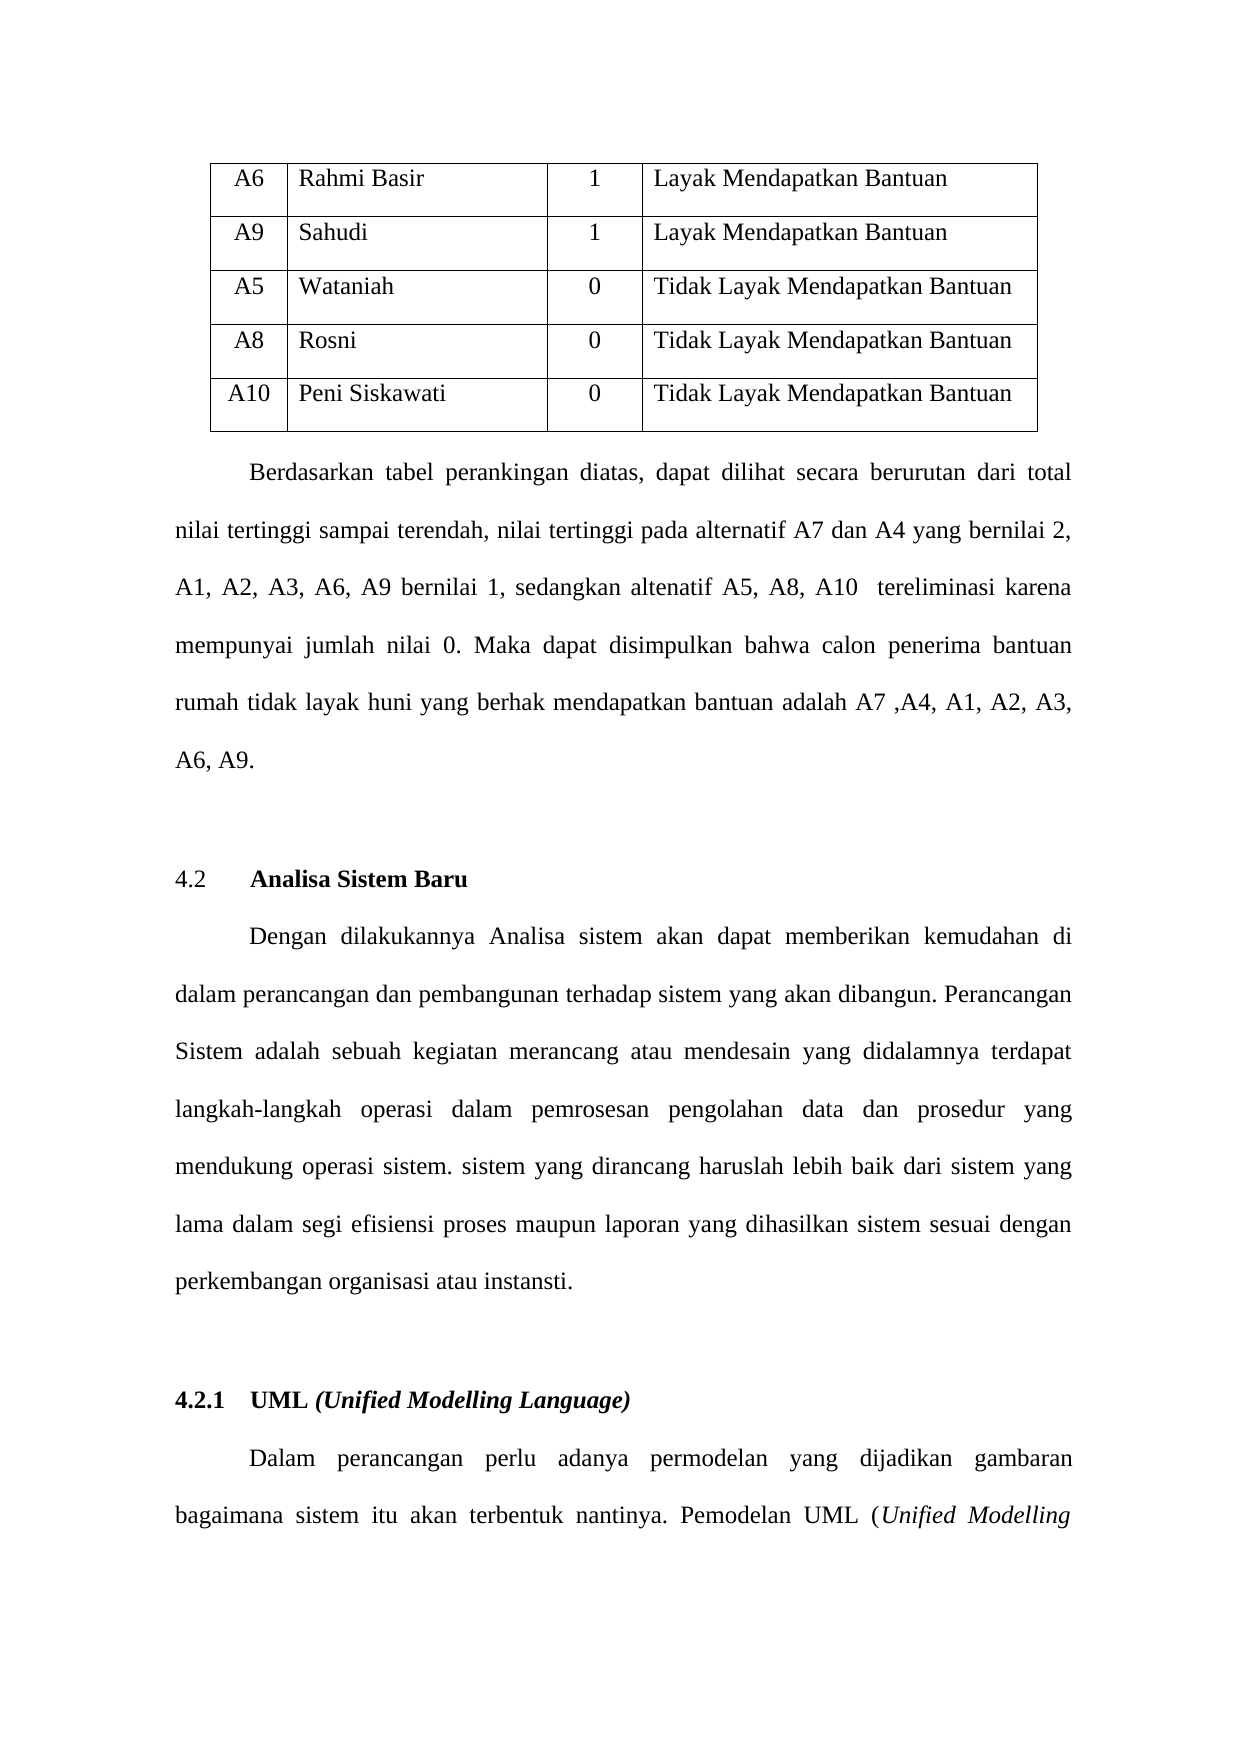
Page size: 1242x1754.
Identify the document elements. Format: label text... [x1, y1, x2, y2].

table_cell A10 [211, 379, 287, 431]
text Berdasarkan tabel perankingan diatas, dapat dilihat secara berurutan dari total nilai tertinggi sampai terendah, nilai tertinggi pada alternatif A7 dan A4 yang bernilai 2, A1, A2, A3, A6, A9 bernilai 1, sedangkan altenatif A5, A8, A10 tereliminasi karena mempunyai jumlah nilai 0. Maka dapat disimpulkan bahwa calon penerima bantuan rumah tidak layak huni yang berhak mendapatkan bantuan adalah A7 ,A4, A1, A2, A3, A6, A9. [175, 457, 1073, 773]
table_cell Tidak Layak Mendapatkan Bantuan [643, 271, 1037, 324]
table_cell A9 [211, 217, 287, 270]
table_cell 1 [548, 164, 642, 216]
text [175, 1443, 1073, 1529]
table_cell A5 [211, 271, 287, 324]
table_cell 1 [548, 217, 642, 270]
table_cell A8 [211, 325, 287, 377]
table_cell 0 [548, 325, 642, 377]
table_cell 0 [548, 271, 642, 324]
table_cell Layak Mendapatkan Bantuan [643, 217, 1037, 270]
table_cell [643, 164, 1037, 216]
text Dengan dilakukannya Analisa sistem akan dapat memberikan kemudahan di dalam perancangan dan pembangunan terhadap sistem yang akan dibangun. Perancangan Sistem adalah sebuah kegiatan merancang atau mendesain yang didalamnya terdapat langkah-langkah operasi dalam pemrosesan pengolahan data dan prosedur yang mendukung operasi sistem. sistem yang dirancang haruslah lebih baik dari sistem yang lama dalam segi efisiensi proses maupun laporan yang dihasilkan sistem sesuai dengan perkembangan organisasi atau instansti. [175, 921, 1073, 1295]
table_cell Rahmi Basir [288, 164, 547, 216]
table_cell Sahudi [288, 217, 547, 270]
table_cell Rosni [288, 325, 547, 377]
subtitle UML (Unified Modelling Language) [175, 1386, 1073, 1414]
table_cell A6 [211, 164, 287, 216]
table_cell 0 [548, 379, 642, 431]
table_cell Tidak Layak Mendapatkan Bantuan [643, 379, 1037, 431]
table_cell Tidak Layak Mendapatkan Bantuan [643, 325, 1037, 377]
table_cell Peni Siskawati [288, 379, 547, 431]
subtitle Analisa Sistem Baru [175, 864, 1073, 893]
table_cell Wataniah [288, 271, 547, 324]
